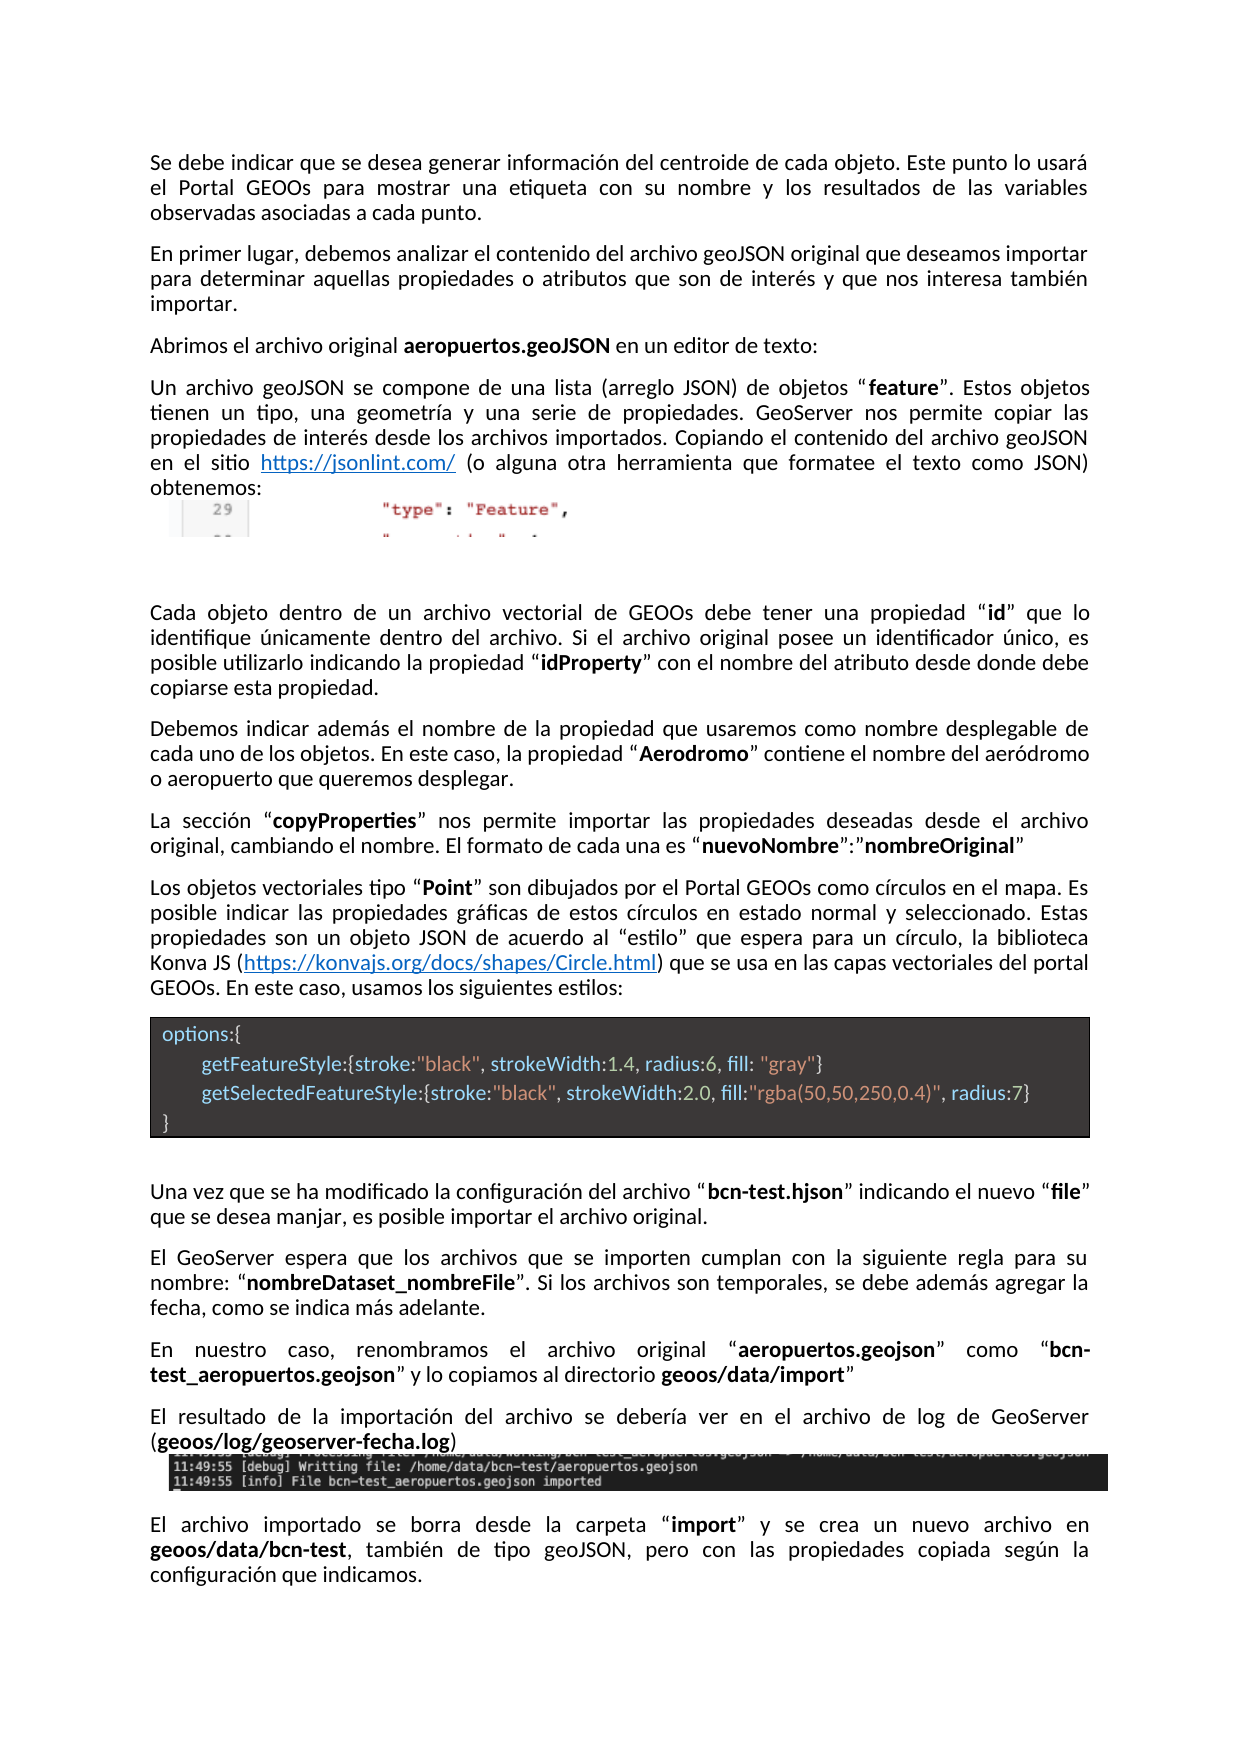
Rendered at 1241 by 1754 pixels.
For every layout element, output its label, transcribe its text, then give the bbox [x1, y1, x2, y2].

text Abrimos el archivo original aeropuertos.geoJSON en un editor de texto: [150, 333, 1090, 358]
text Un archivo geoJSON se compone de una lista (arreglo JSON) de objetos “feature”. Estos objetos tienen un tipo, una geometría y una serie de propiedades. GeoServer nos permite copiar las propiedades de interés desde los archivos importados. Copiando el contenido del archivo geoJSON en el sitio https://jsonlint.com/ (o alguna otra herramienta que formatee el texto como JSON) obtenemos: [150, 375, 1090, 500]
text En nuestro caso, renombramos el archivo original “aeropuertos.geojson” como “bcn-test_aeropuertos.geojson” y lo copiamos al directorio geoos/data/import” [150, 1337, 1090, 1387]
table_header options:{ getFeatureStyle:{stroke:"black", strokeWidth:1.4, radius:6, fill: "gray"} getSelectedFeatureStyle:{stroke:"black", strokeWidth:2.0, fill:"rgba(50,50,250,0.4)", radius:7} } [151, 1018, 1089, 1136]
text El archivo importado se borra desde la carpeta “import” y se crea un nuevo archivo en geoos/data/bcn-test, también de tipo geoJSON, pero con las propiedades copiada según la configuración que indicamos. [150, 1512, 1090, 1587]
text Una vez que se ha modificado la configuración del archivo “bcn-test.hjson” indicando el nuevo “file” que se desea manjar, es posible importar el archivo original. [150, 1179, 1090, 1229]
text El resultado de la importación del archivo se debería ver en el archivo de log de GeoServer (geoos/log/geoserver-fecha.log) [150, 1404, 1090, 1454]
text Se debe indicar que se desea generar información del centroide de cada objeto. Este punto lo usará el Portal GEOOs para mostrar una etiqueta con su nombre y los resultados de las variables observadas asociadas a cada punto. [150, 150, 1090, 225]
text Los objetos vectoriales tipo “Point” son dibujados por el Portal GEOOs como círculos en el mapa. Es posible indicar las propiedades gráficas de estos círculos en estado normal y seleccionado. Estas propiedades son un objeto JSON de acuerdo al “estilo” que espera para un círculo, la biblioteca Konva JS (https://konvajs.org/docs/shapes/Circle.html) que se usa en las capas vectoriales del portal GEOOs. En este caso, usamos los siguientes estilos: [150, 875, 1090, 1000]
text Debemos indicar además el nombre de la propiedad que usaremos como nombre desplegable de cada uno de los objetos. En este caso, la propiedad “Aerodromo” contiene el nombre del aeródromo o aeropuerto que queremos desplegar. [150, 717, 1090, 792]
text La sección “copyProperties” nos permite importar las propiedades deseadas desde el archivo original, cambiando el nombre. El formato de cada una es “nuevoNombre”:”nombreOriginal” [150, 808, 1090, 858]
text En primer lugar, debemos analizar el contenido del archivo geoJSON original que deseamos importar para determinar aquellas propiedades o atributos que son de interés y que nos interesa también importar. [150, 242, 1090, 317]
text Cada objeto dentro de un archivo vectorial de GEOOs debe tener una propiedad “id” que lo identifique únicamente dentro del archivo. Si el archivo original posee un identificador único, es posible utilizarlo indicando la propiedad “idProperty” con el nombre del atributo desde donde debe copiarse esta propiedad. [150, 600, 1090, 700]
text El GeoServer espera que los archivos que se importen cumplan con la siguiente regla para su nombre: “nombreDataset_nombreFile”. Si los archivos son temporales, se debe además agregar la fecha, como se indica más adelante. [150, 1246, 1090, 1321]
